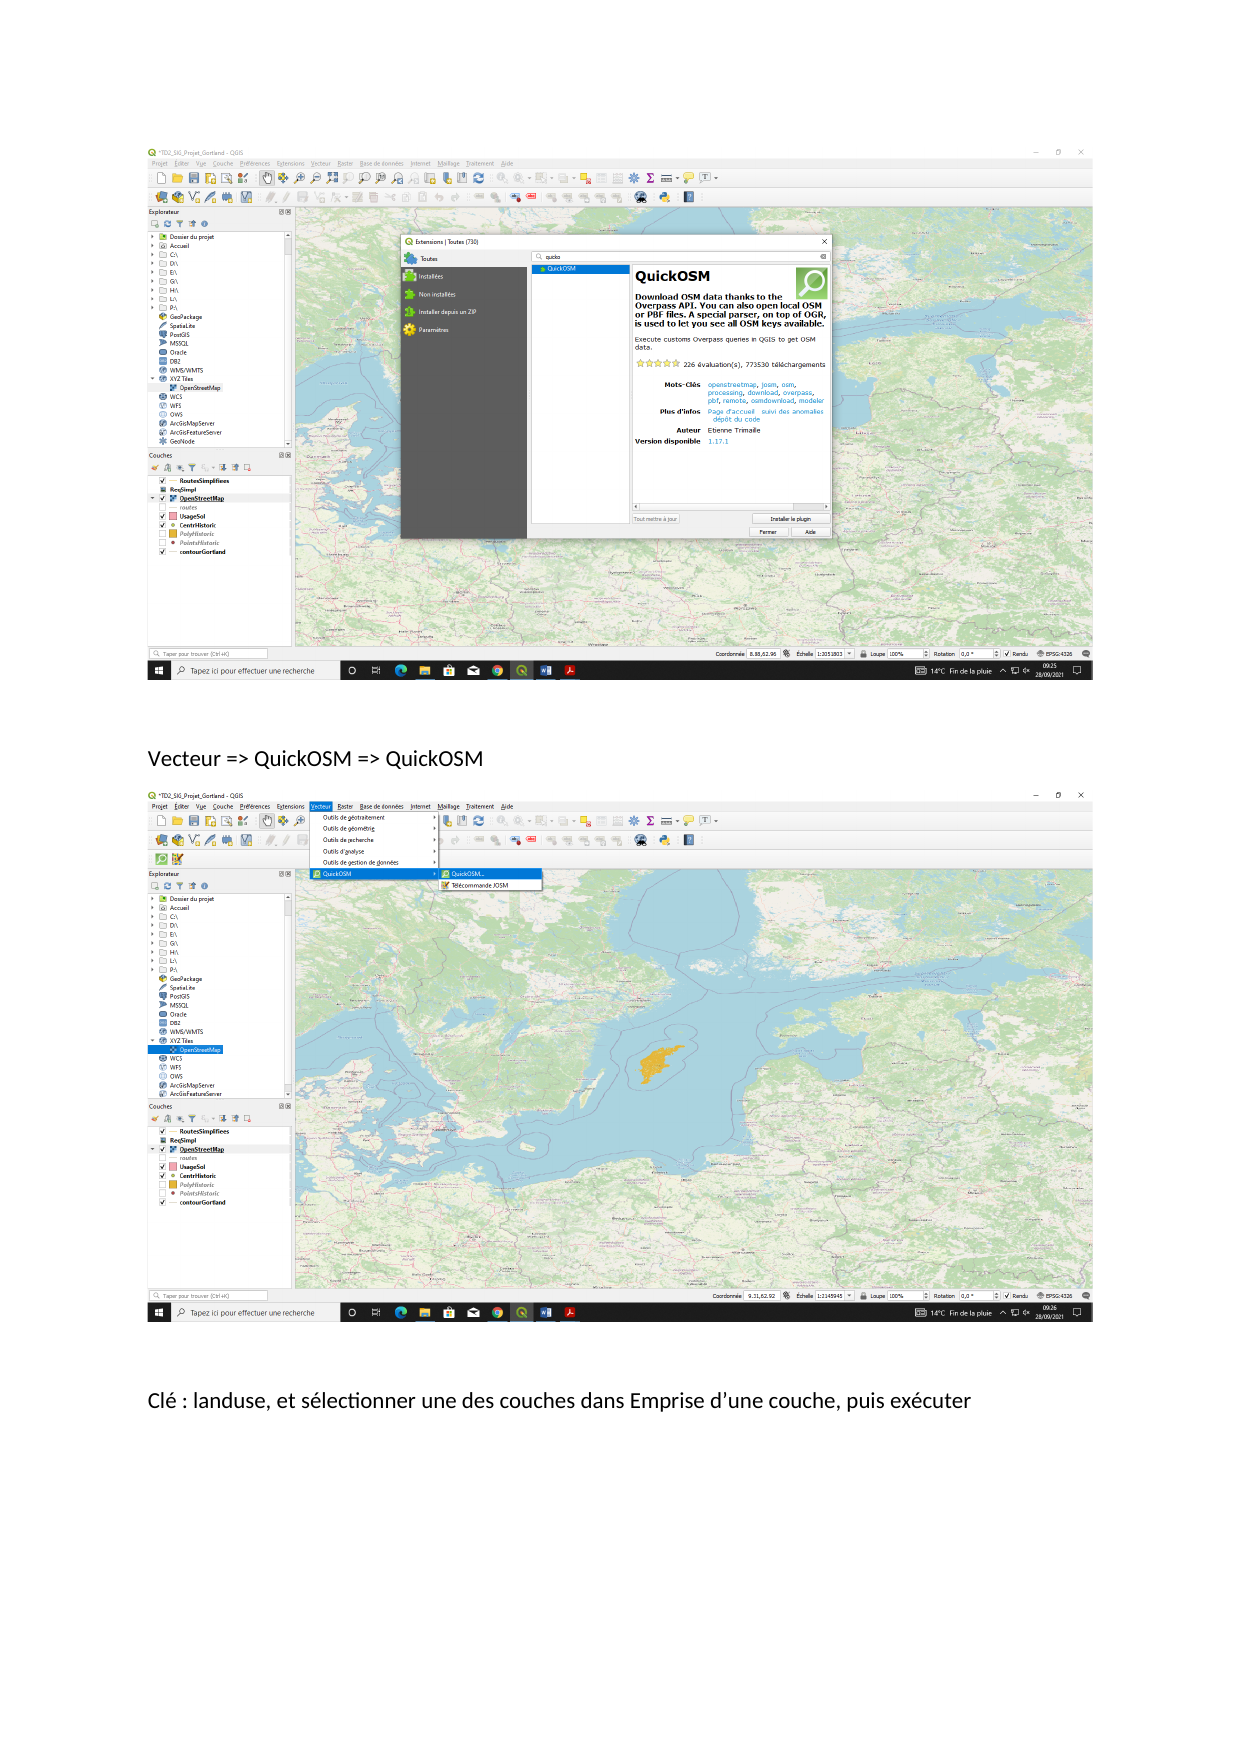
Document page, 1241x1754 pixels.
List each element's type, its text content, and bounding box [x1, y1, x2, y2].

picture [147, 147, 1093, 680]
text Vecteur => QuickOSM => QuickOSM [148, 744, 1093, 772]
text Clé : landuse, et sélectionner une des couches dans Emprise d’une couche, puis exécuter [148, 1386, 1093, 1414]
picture [147, 790, 1093, 1322]
